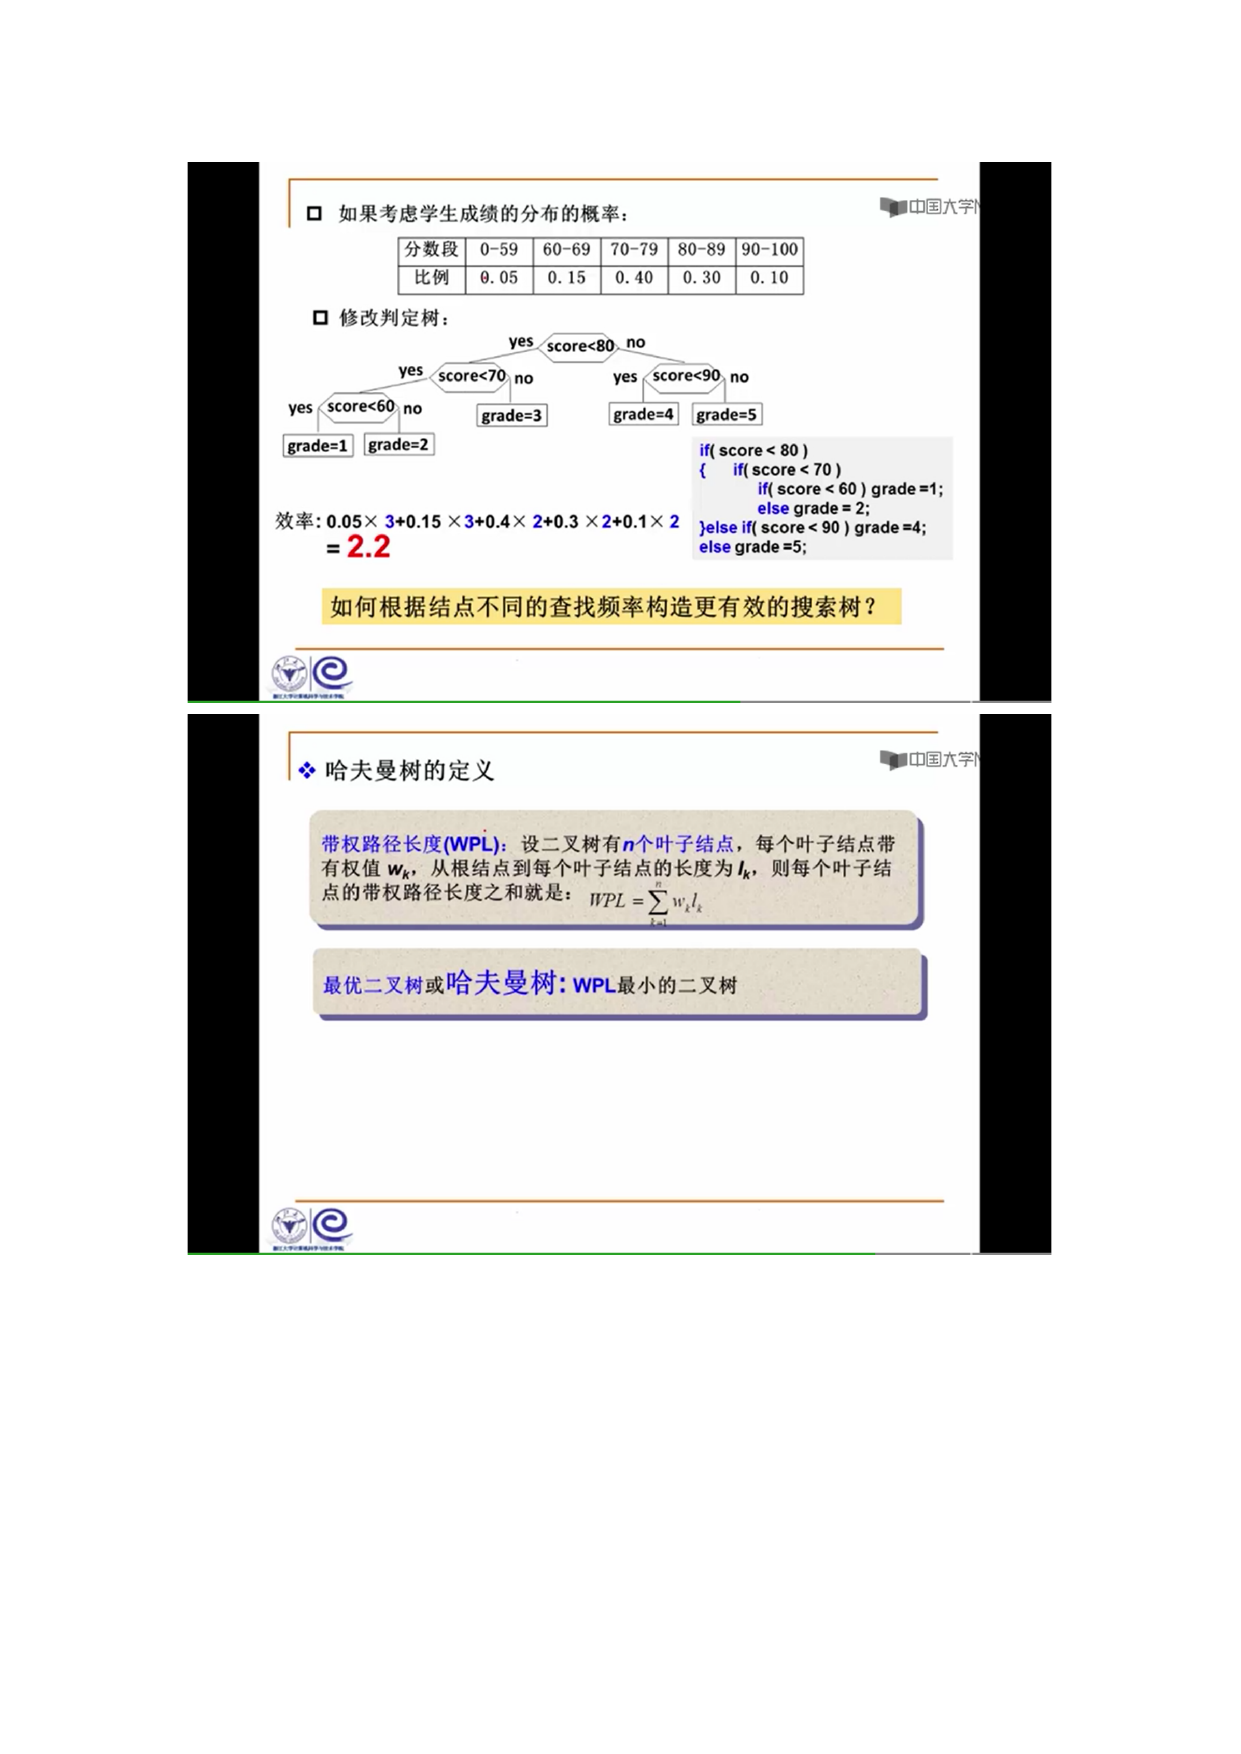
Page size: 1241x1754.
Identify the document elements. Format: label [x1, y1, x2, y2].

picture [187, 714, 1052, 1255]
picture [187, 162, 1052, 703]
